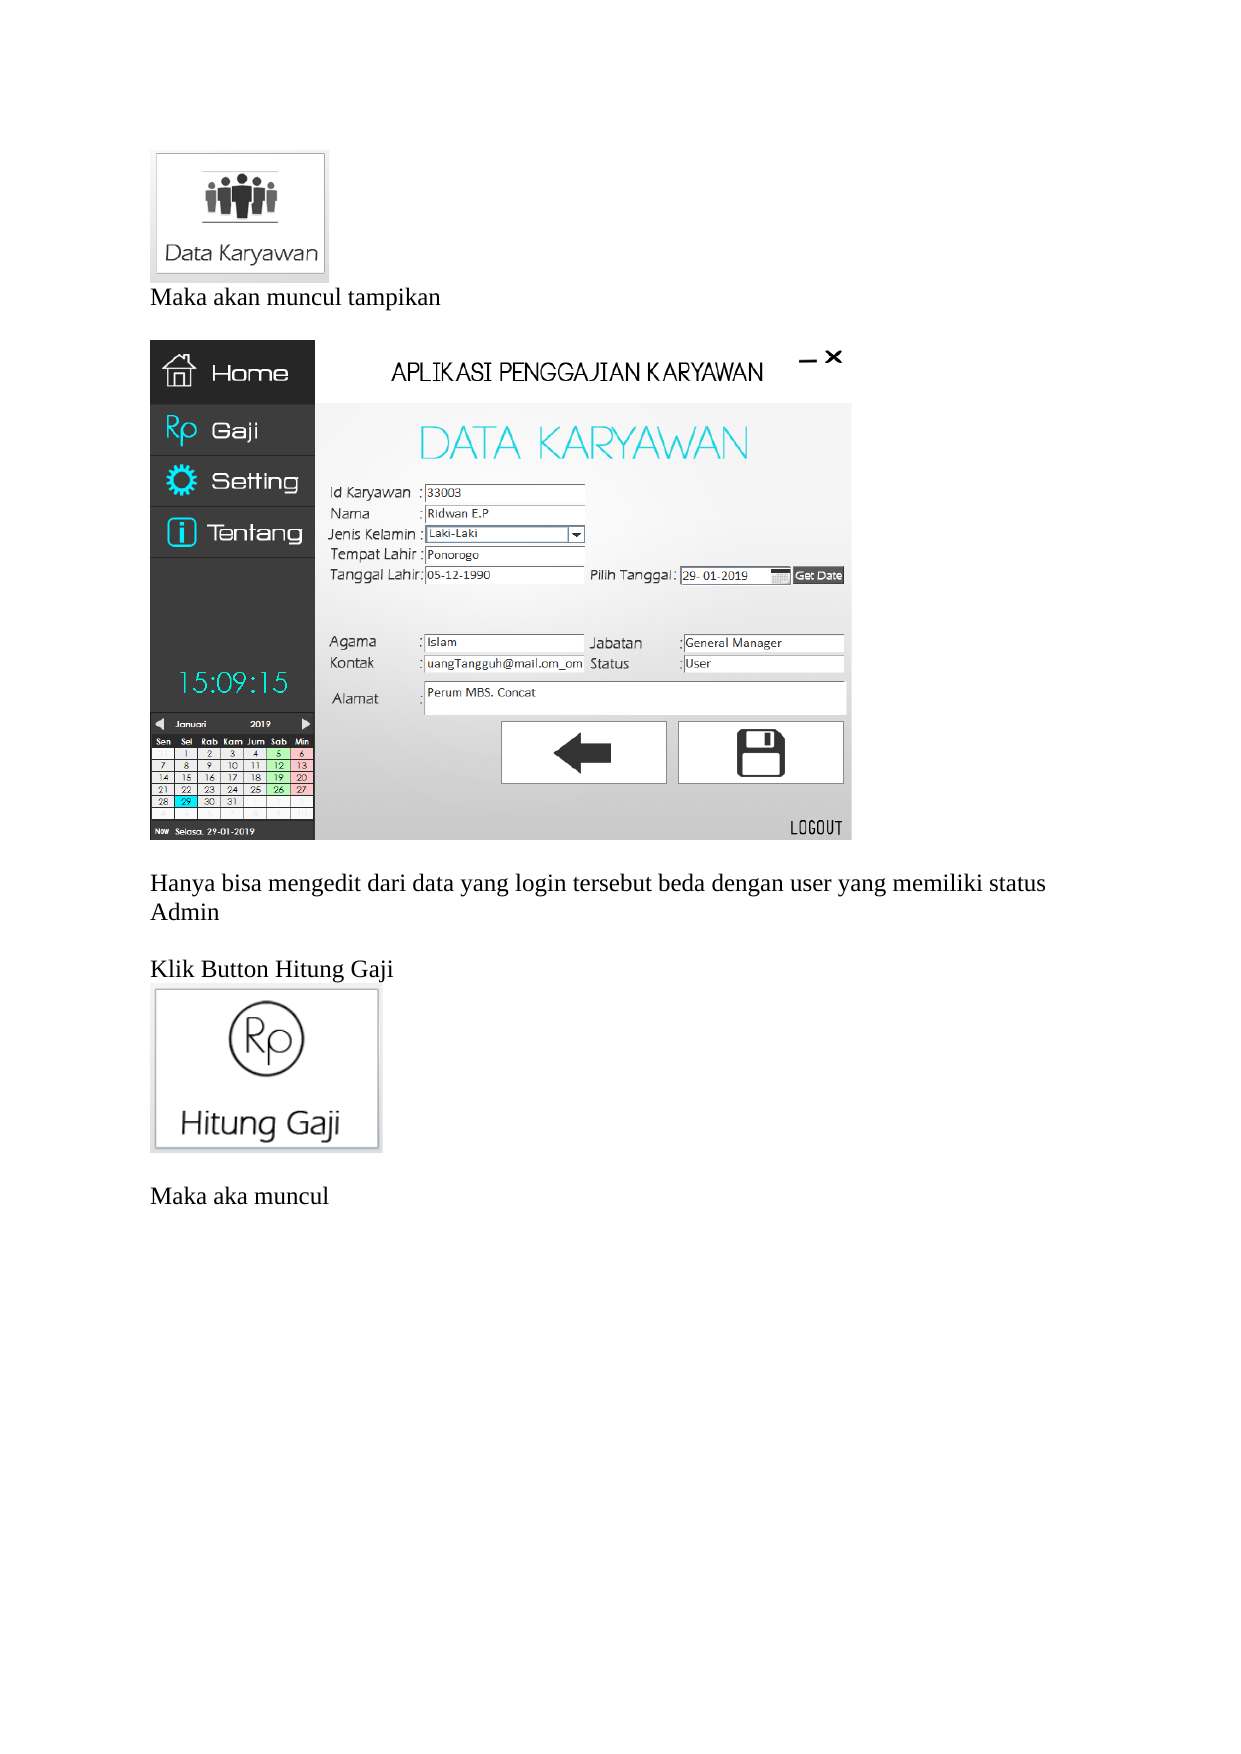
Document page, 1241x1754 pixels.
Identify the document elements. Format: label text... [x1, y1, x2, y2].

picture [150, 150, 330, 283]
text Maka akan muncul tampikan [150, 282, 1090, 311]
picture [150, 340, 852, 840]
picture [150, 983, 383, 1153]
text Maka aka muncul [150, 1181, 1090, 1209]
text Hanya bisa mengedit dari data yang login tersebut beda dengan user yang memiliki status Admin [150, 868, 1090, 926]
text Klik Button Hitung Gaji [150, 954, 1090, 983]
